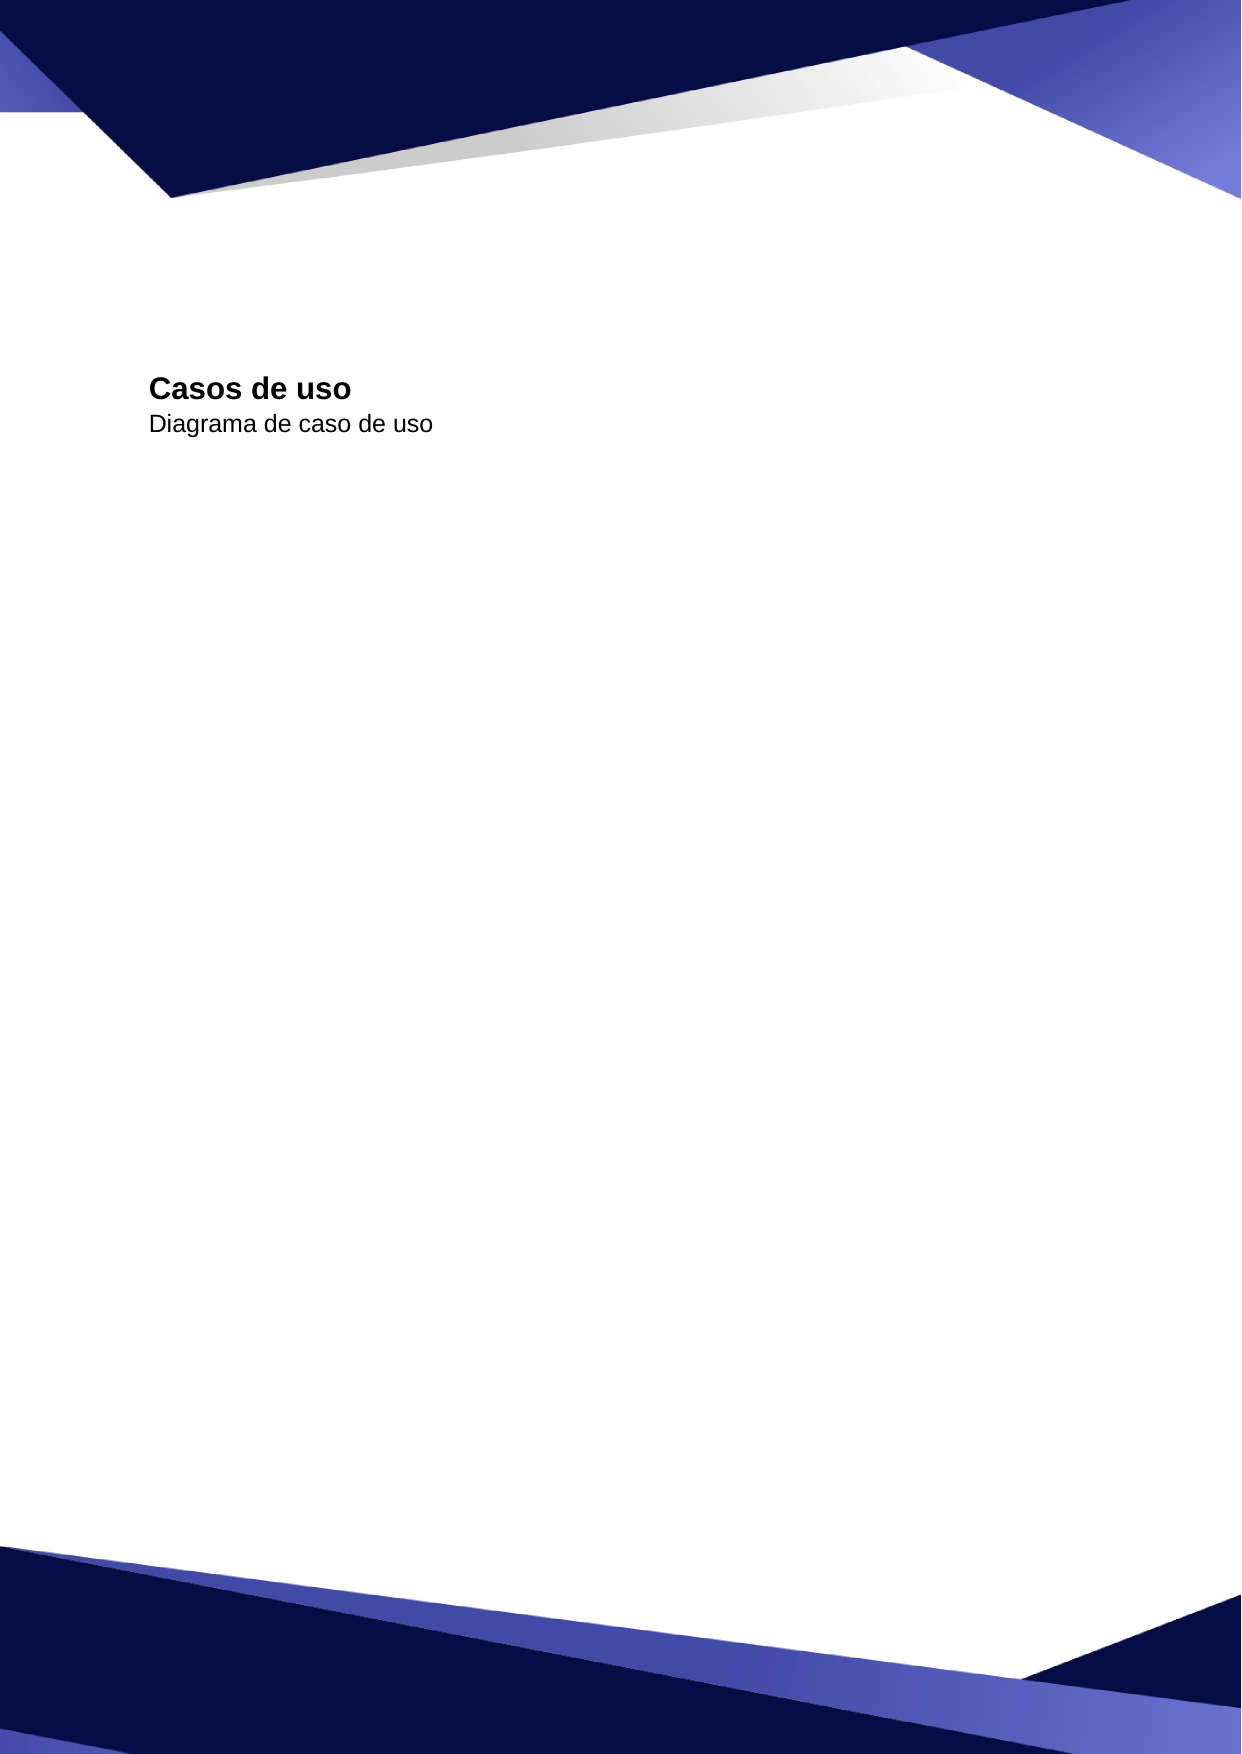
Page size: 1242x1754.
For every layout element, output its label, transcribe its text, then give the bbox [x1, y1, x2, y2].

subtitle Casos de uso [148, 370, 1104, 406]
picture [0, 0, 1241, 1754]
text Diagrama de caso de uso [148, 409, 1090, 438]
